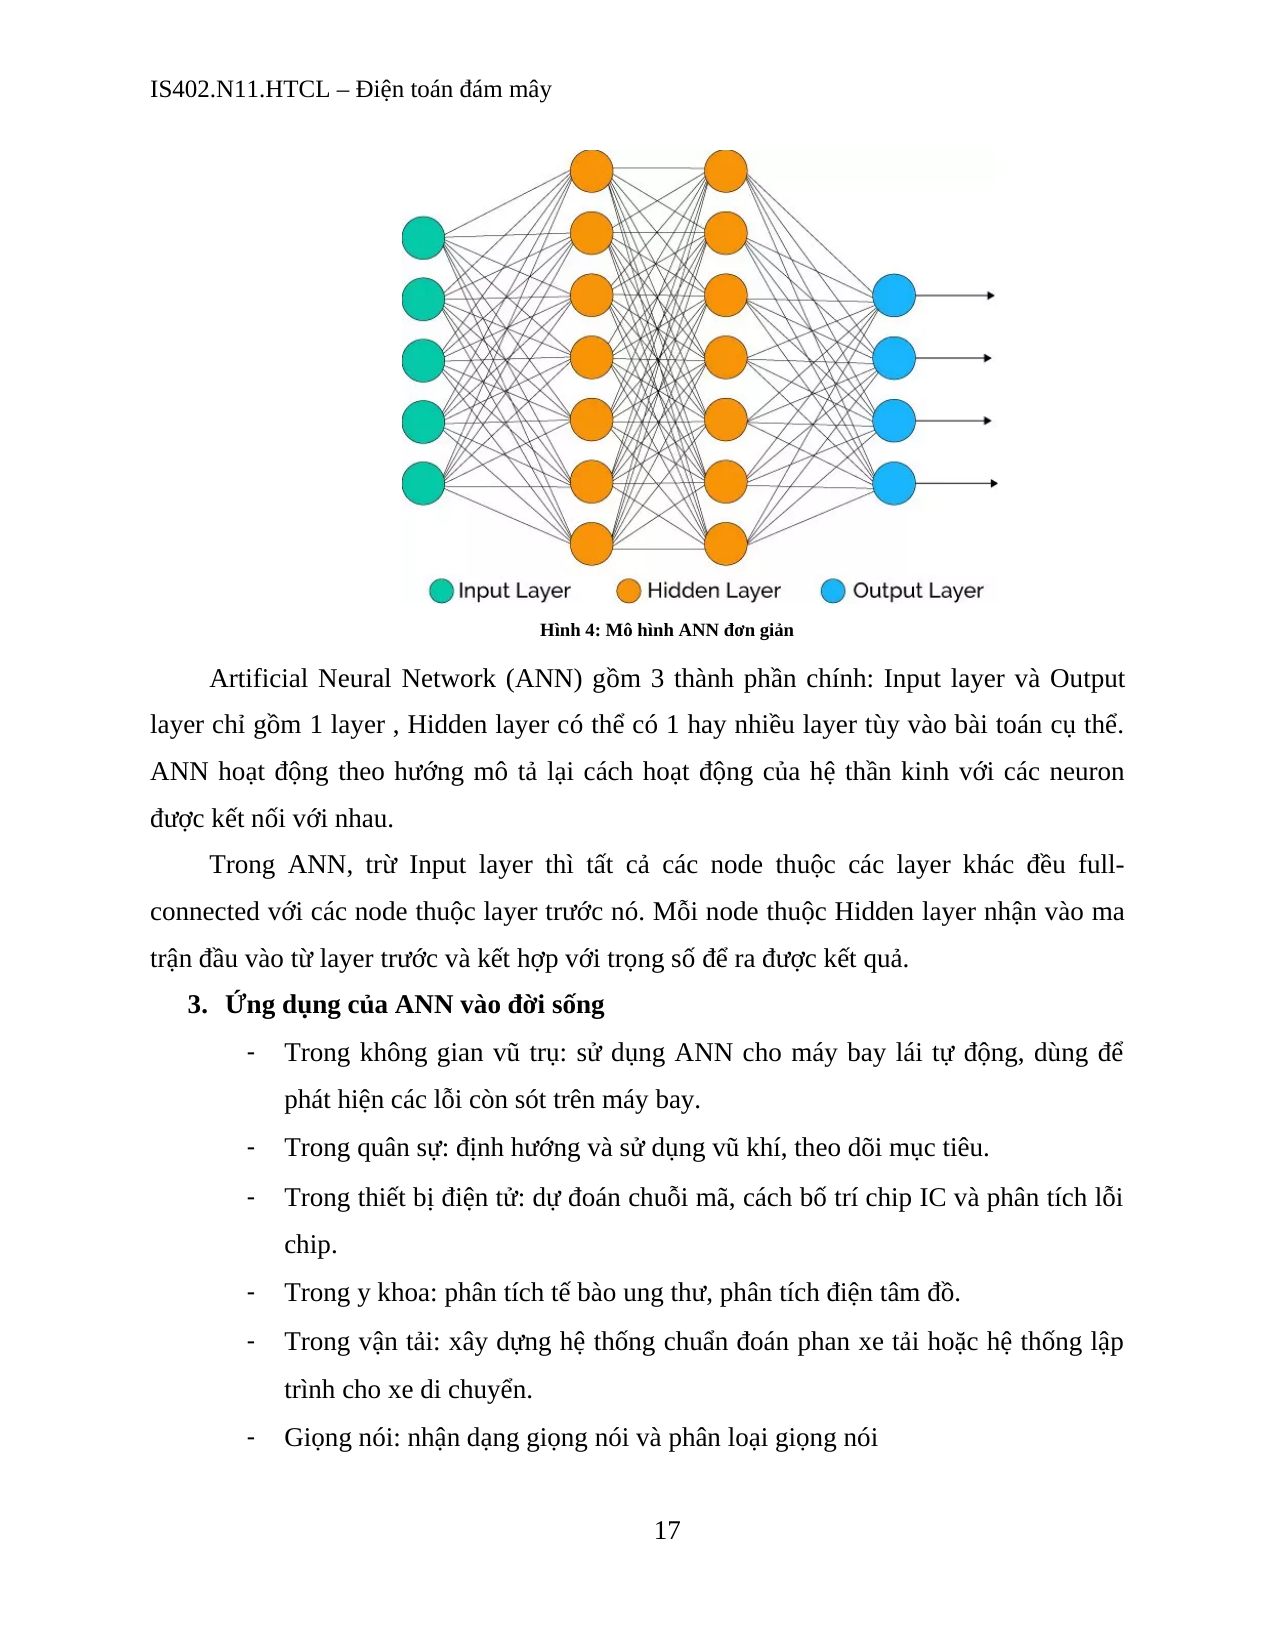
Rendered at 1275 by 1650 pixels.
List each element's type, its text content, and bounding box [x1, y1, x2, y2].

text Hình 4: Mô hình ANN đơn giản [150, 619, 1125, 641]
list Trong quân sự: định hướng và sử dụng vũ khí, theo dõi mục tiêu. [247, 1130, 1125, 1163]
picture [401, 150, 998, 604]
list Trong vận tải: xây dựng hệ thống chuẩn đoán phan xe tải hoặc hệ thống lập trình cho xe di chuyển. [247, 1324, 1125, 1404]
list Trong không gian vũ trụ: sử dụng ANN cho máy bay lái tự động, dùng để phát hiện các lỗi còn sót trên máy bay. [247, 1035, 1125, 1115]
list Giọng nói: nhận dạng giọng nói và phân loại giọng nói [247, 1420, 1125, 1453]
text Artificial Neural Network (ANN) gồm 3 thành phần chính: Input layer và Output layer chỉ gồm 1 layer , Hidden layer có thể có 1 hay nhiều layer tùy vào bài toán cụ thể. ANN hoạt động theo hướng mô tả lại cách hoạt động của hệ thần kinh với các neuron được kết nối với nhau. [150, 662, 1125, 833]
text Trong ANN, trừ Input layer thì tất cả các node thuộc các layer khác đều full-connected với các node thuộc layer trước nó. Mỗi node thuộc Hidden layer nhận vào ma trận đầu vào từ layer trước và kết hợp với trọng số để ra được kết quả. [150, 848, 1125, 973]
list Trong thiết bị điện tử: dự đoán chuỗi mã, cách bố trí chip IC và phân tích lỗi chip. [247, 1180, 1125, 1259]
list Ứng dụng của ANN vào đời sống [187, 988, 1125, 1019]
list Trong y khoa: phân tích tế bào ung thư, phân tích điện tâm đồ. [247, 1275, 1125, 1308]
